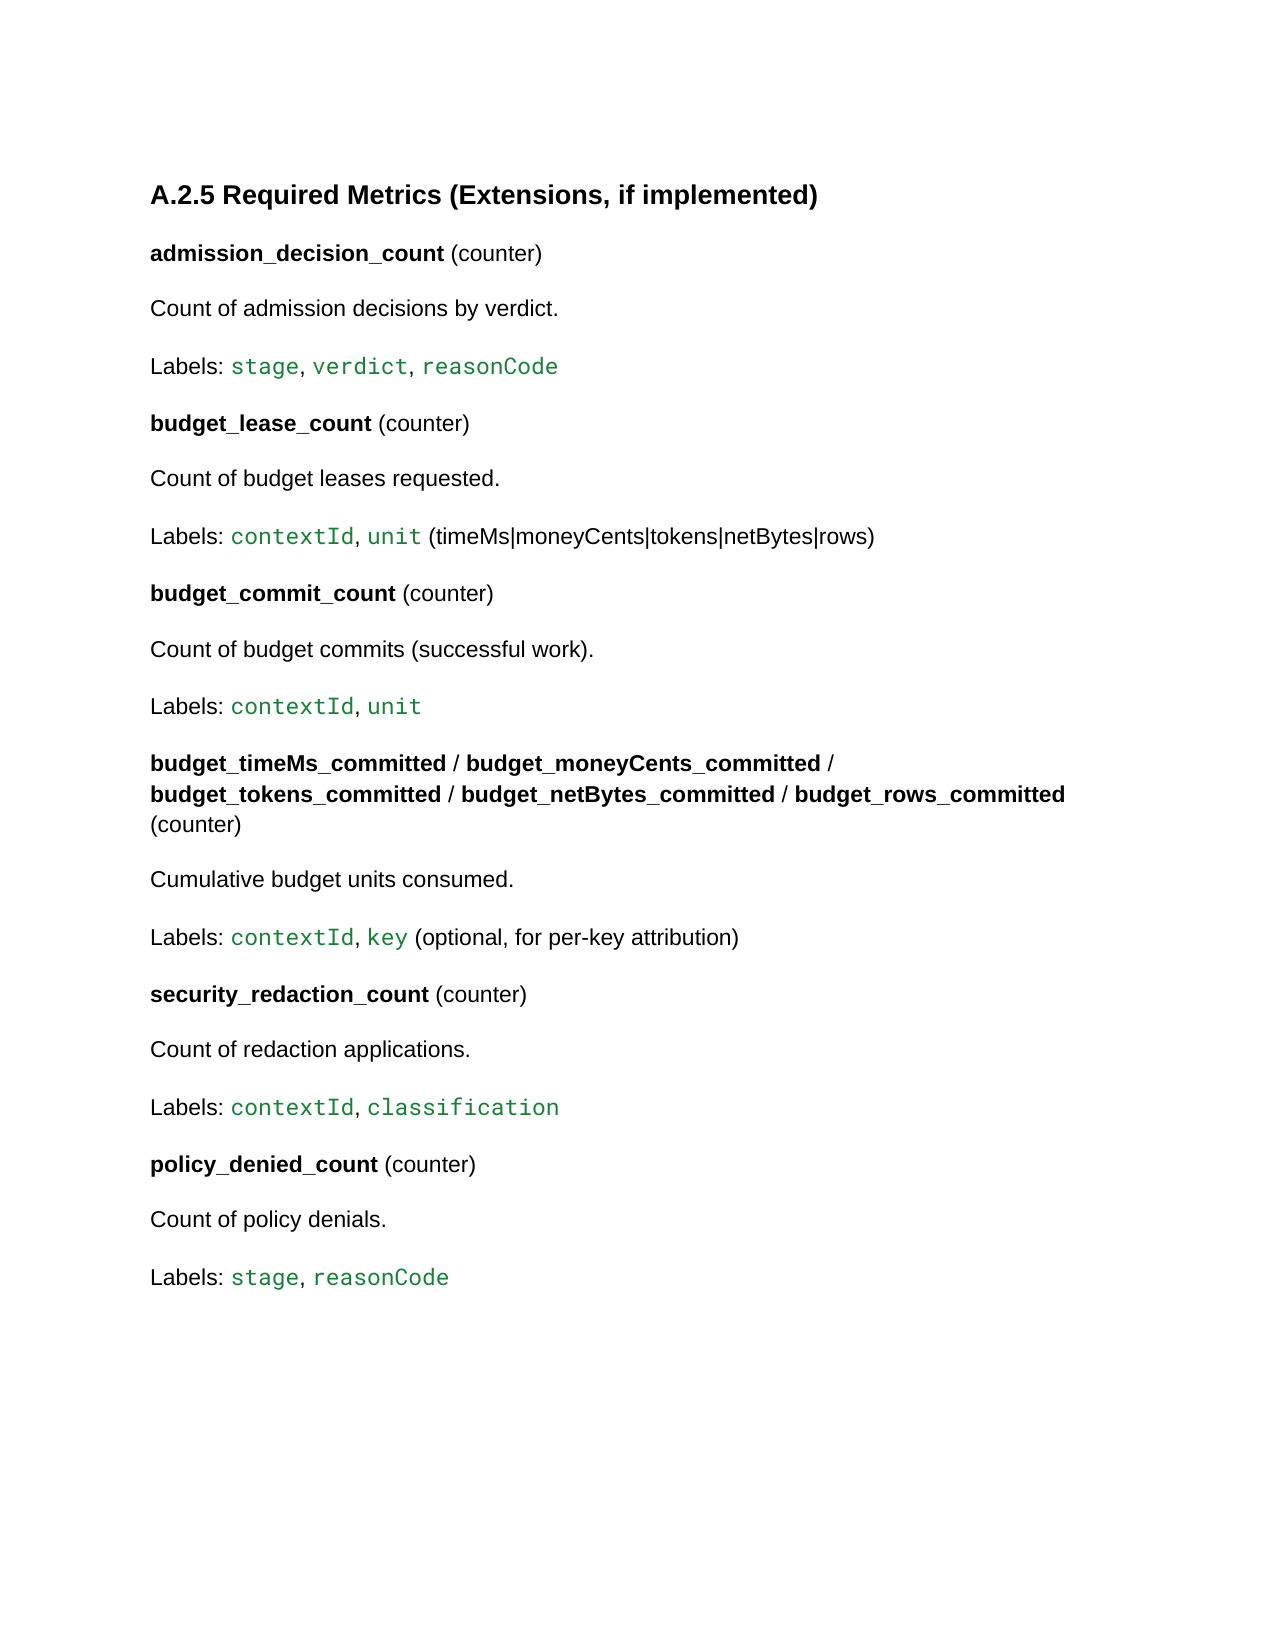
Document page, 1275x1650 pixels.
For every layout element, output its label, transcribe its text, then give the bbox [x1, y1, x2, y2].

text Count of policy denials. [150, 1206, 1125, 1233]
text budget_timeMs_committed / budget_moneyCents_committed / budget_tokens_committed / budget_netBytes_committed / budget_rows_committed (counter) [150, 750, 1125, 837]
text policy_denied_count (counter) [150, 1151, 1125, 1177]
text Count of redaction applications. [150, 1036, 1125, 1062]
text Labels: contextId, unit (timeMs|moneyCents|tokens|netBytes|rows) [150, 521, 1125, 551]
text Count of admission decisions by verdict. [150, 295, 1125, 322]
text Cumulative budget units consumed. [150, 866, 1125, 892]
text Labels: contextId, key (optional, for per-key attribution) [150, 921, 1125, 951]
text budget_commit_count (counter) [150, 580, 1125, 607]
text Count of budget commits (successful work). [150, 636, 1125, 662]
text Count of budget leases requested. [150, 465, 1125, 492]
text Labels: contextId, classification [150, 1091, 1125, 1122]
subtitle A.2.5 Required Metrics (Extensions, if implemented) [150, 179, 1125, 210]
text security_redaction_count (counter) [150, 981, 1125, 1007]
text Labels: contextId, unit [150, 691, 1125, 721]
text Labels: stage, reasonCode [150, 1261, 1125, 1292]
text admission_decision_count (counter) [150, 240, 1125, 266]
text Labels: stage, verdict, reasonCode [150, 351, 1125, 381]
text budget_lease_count (counter) [150, 410, 1125, 437]
